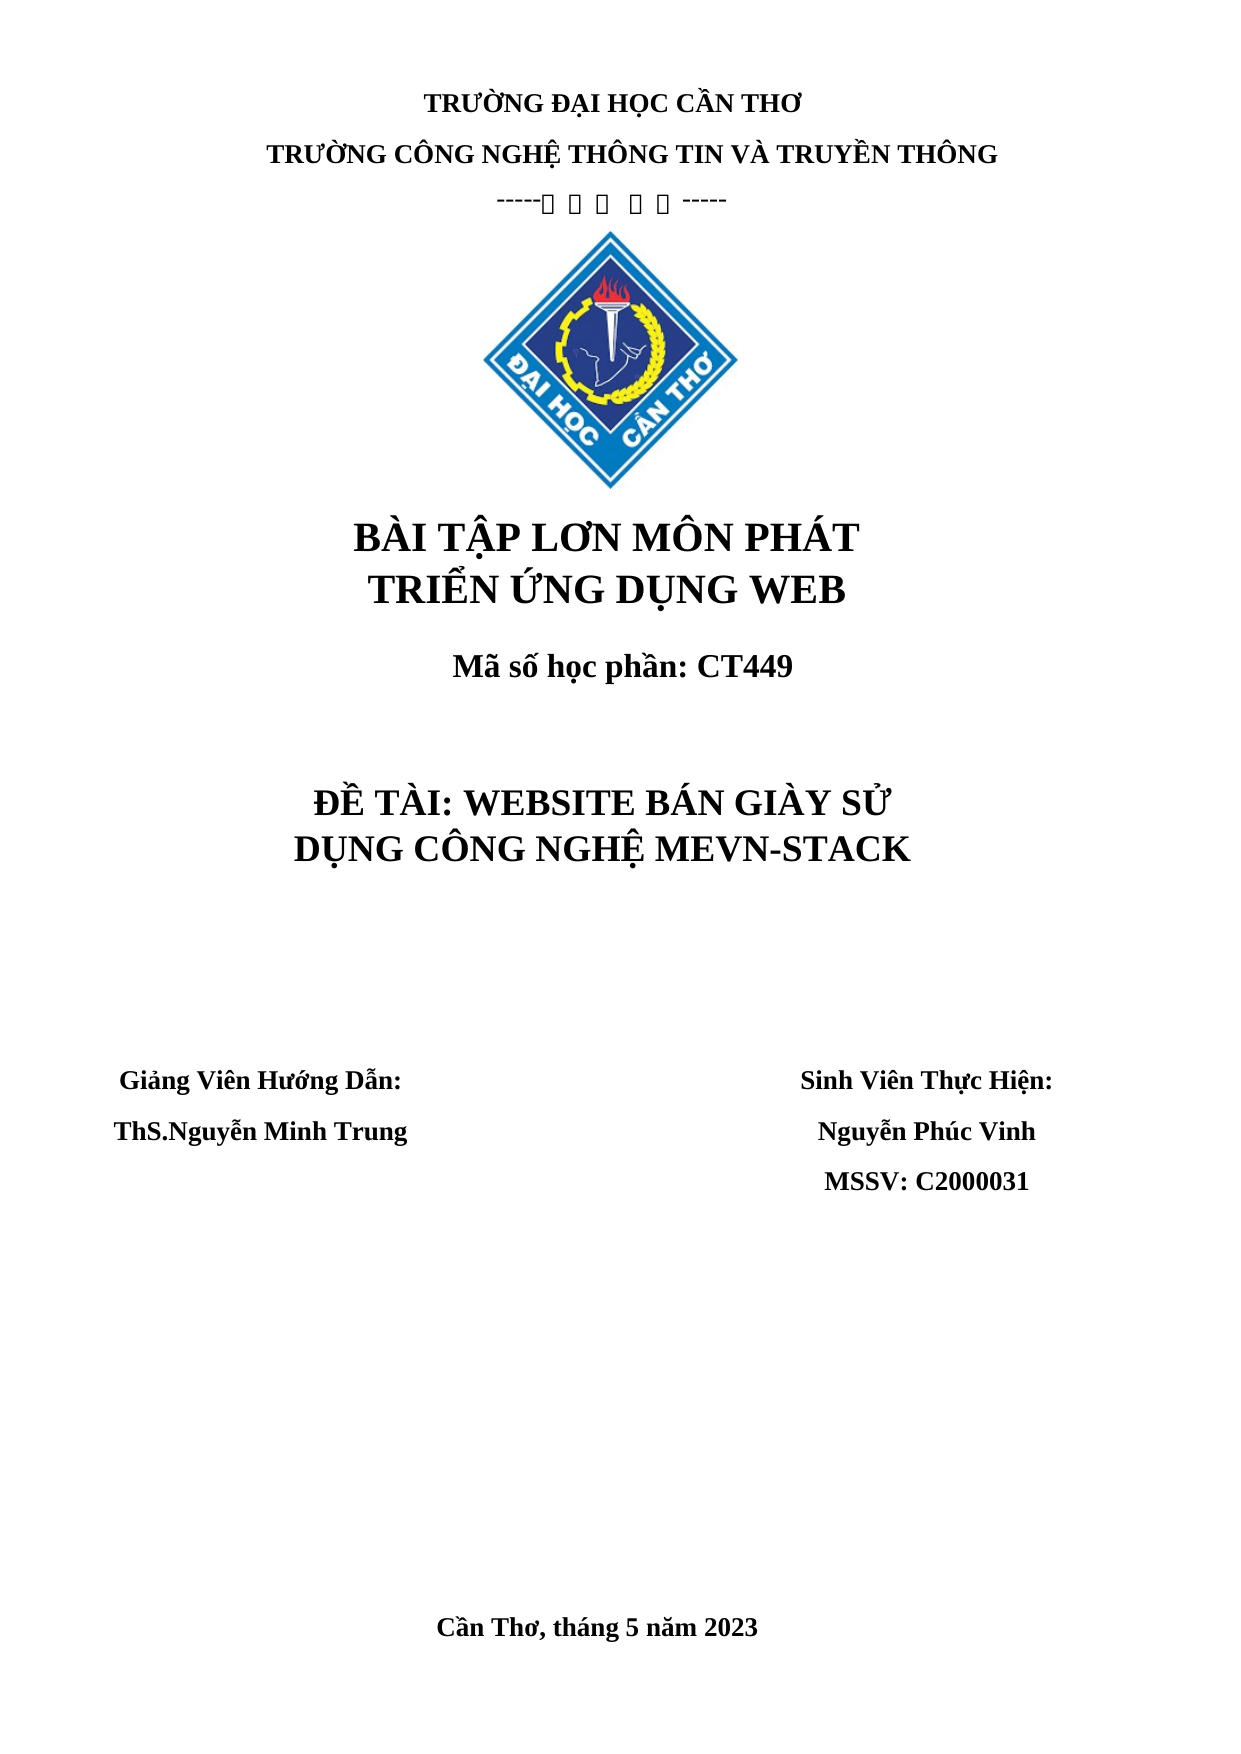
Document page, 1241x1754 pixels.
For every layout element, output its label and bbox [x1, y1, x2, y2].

picture [483, 231, 738, 489]
